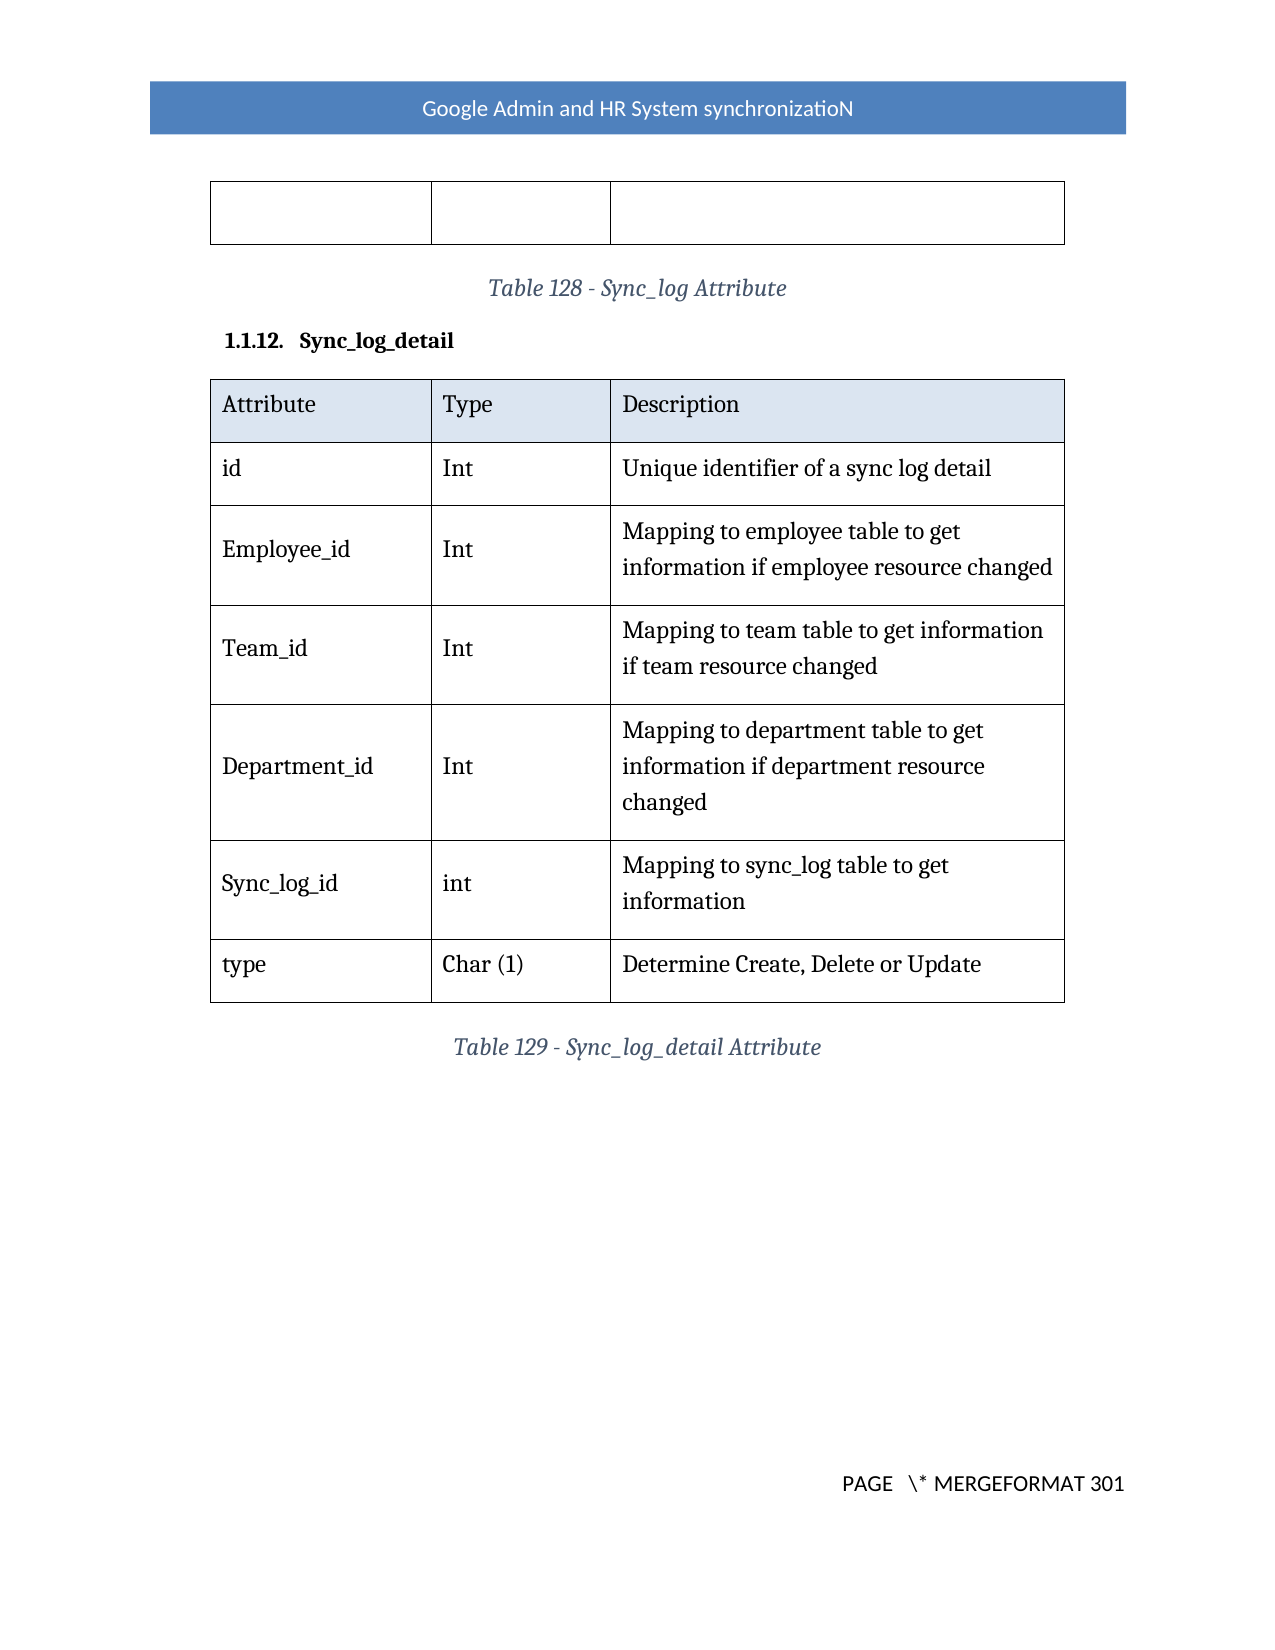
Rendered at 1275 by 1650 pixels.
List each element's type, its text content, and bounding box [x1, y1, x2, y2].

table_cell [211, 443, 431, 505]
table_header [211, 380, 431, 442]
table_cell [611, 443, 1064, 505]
subtitle Sync_log_detail [225, 327, 1125, 354]
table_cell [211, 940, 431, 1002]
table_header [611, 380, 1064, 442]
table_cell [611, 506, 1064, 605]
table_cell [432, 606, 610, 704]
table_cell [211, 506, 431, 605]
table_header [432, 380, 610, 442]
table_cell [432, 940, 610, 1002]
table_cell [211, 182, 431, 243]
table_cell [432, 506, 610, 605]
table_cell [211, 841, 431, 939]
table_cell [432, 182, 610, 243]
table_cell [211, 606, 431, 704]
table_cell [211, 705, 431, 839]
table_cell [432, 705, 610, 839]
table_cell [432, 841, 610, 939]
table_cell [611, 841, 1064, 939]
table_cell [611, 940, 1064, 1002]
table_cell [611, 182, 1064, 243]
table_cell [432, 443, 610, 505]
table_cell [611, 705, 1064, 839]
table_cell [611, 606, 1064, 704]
